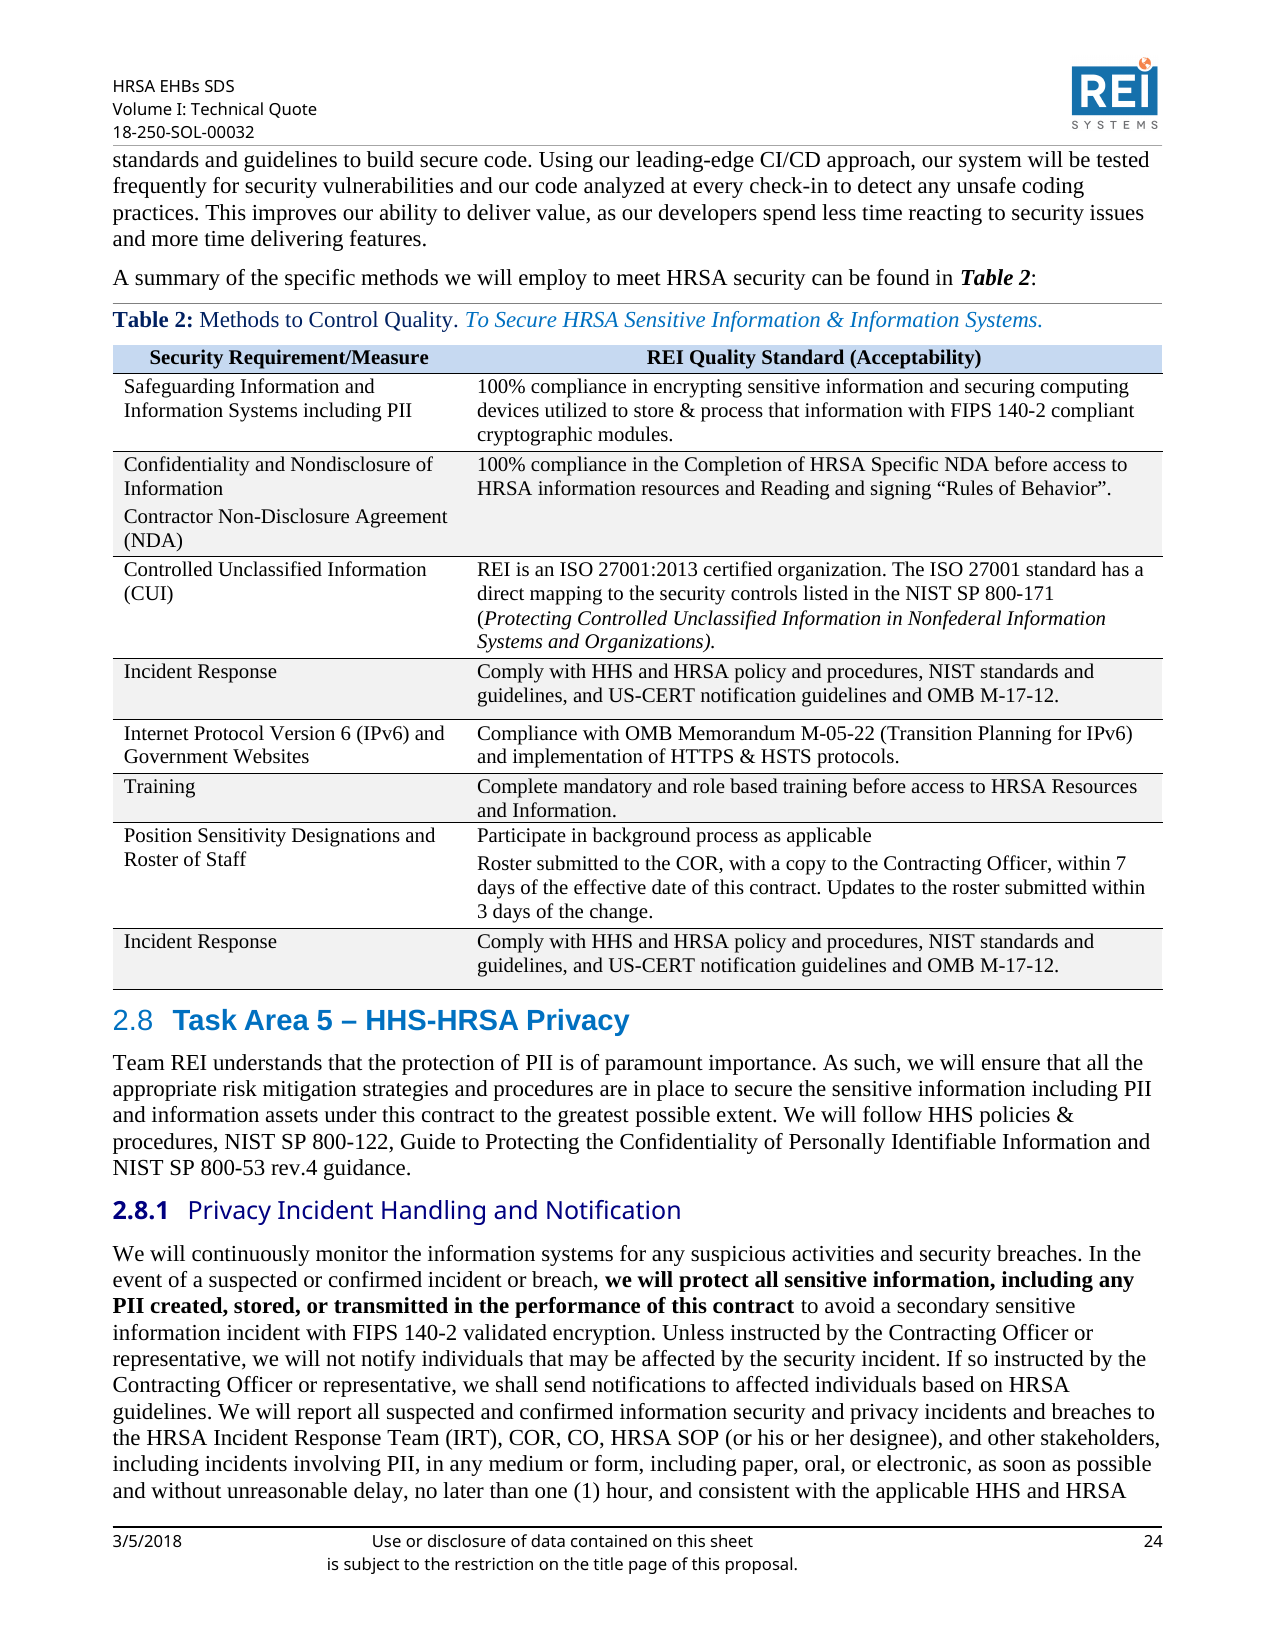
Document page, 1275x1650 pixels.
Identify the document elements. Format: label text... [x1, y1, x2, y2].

subtitle Task Area 5 – HHS-HRSA Privacy [112, 1003, 1162, 1036]
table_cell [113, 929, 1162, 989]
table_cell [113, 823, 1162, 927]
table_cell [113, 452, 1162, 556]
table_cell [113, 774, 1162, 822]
text A summary of the specific methods we will employ to meet HRSA security can be found in Table 2: [112, 264, 1162, 291]
picture [1070, 55, 1160, 131]
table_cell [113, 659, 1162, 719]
text Team REI understands that the protection of PII is of paramount importance. As such, we will ensure that all the appropriate risk mitigation strategies and procedures are in place to secure the sensitive information including PII and information assets under this contract to the greatest possible extent. We will follow HHS policies & procedures, NIST SP 800-122, Guide to Protecting the Confidentiality of Personally Identifiable Information and NIST SP 800-53 rev.4 guidance. [112, 1049, 1162, 1181]
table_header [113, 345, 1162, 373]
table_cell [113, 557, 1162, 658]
text Table 2: Methods to Control Quality. To Secure HRSA Sensitive Information & Information Systems. [112, 304, 1162, 332]
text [112, 1239, 1162, 1503]
subtitle Privacy Incident Handling and Notification [112, 1193, 1162, 1227]
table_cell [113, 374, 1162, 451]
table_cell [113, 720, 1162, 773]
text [112, 146, 1162, 252]
